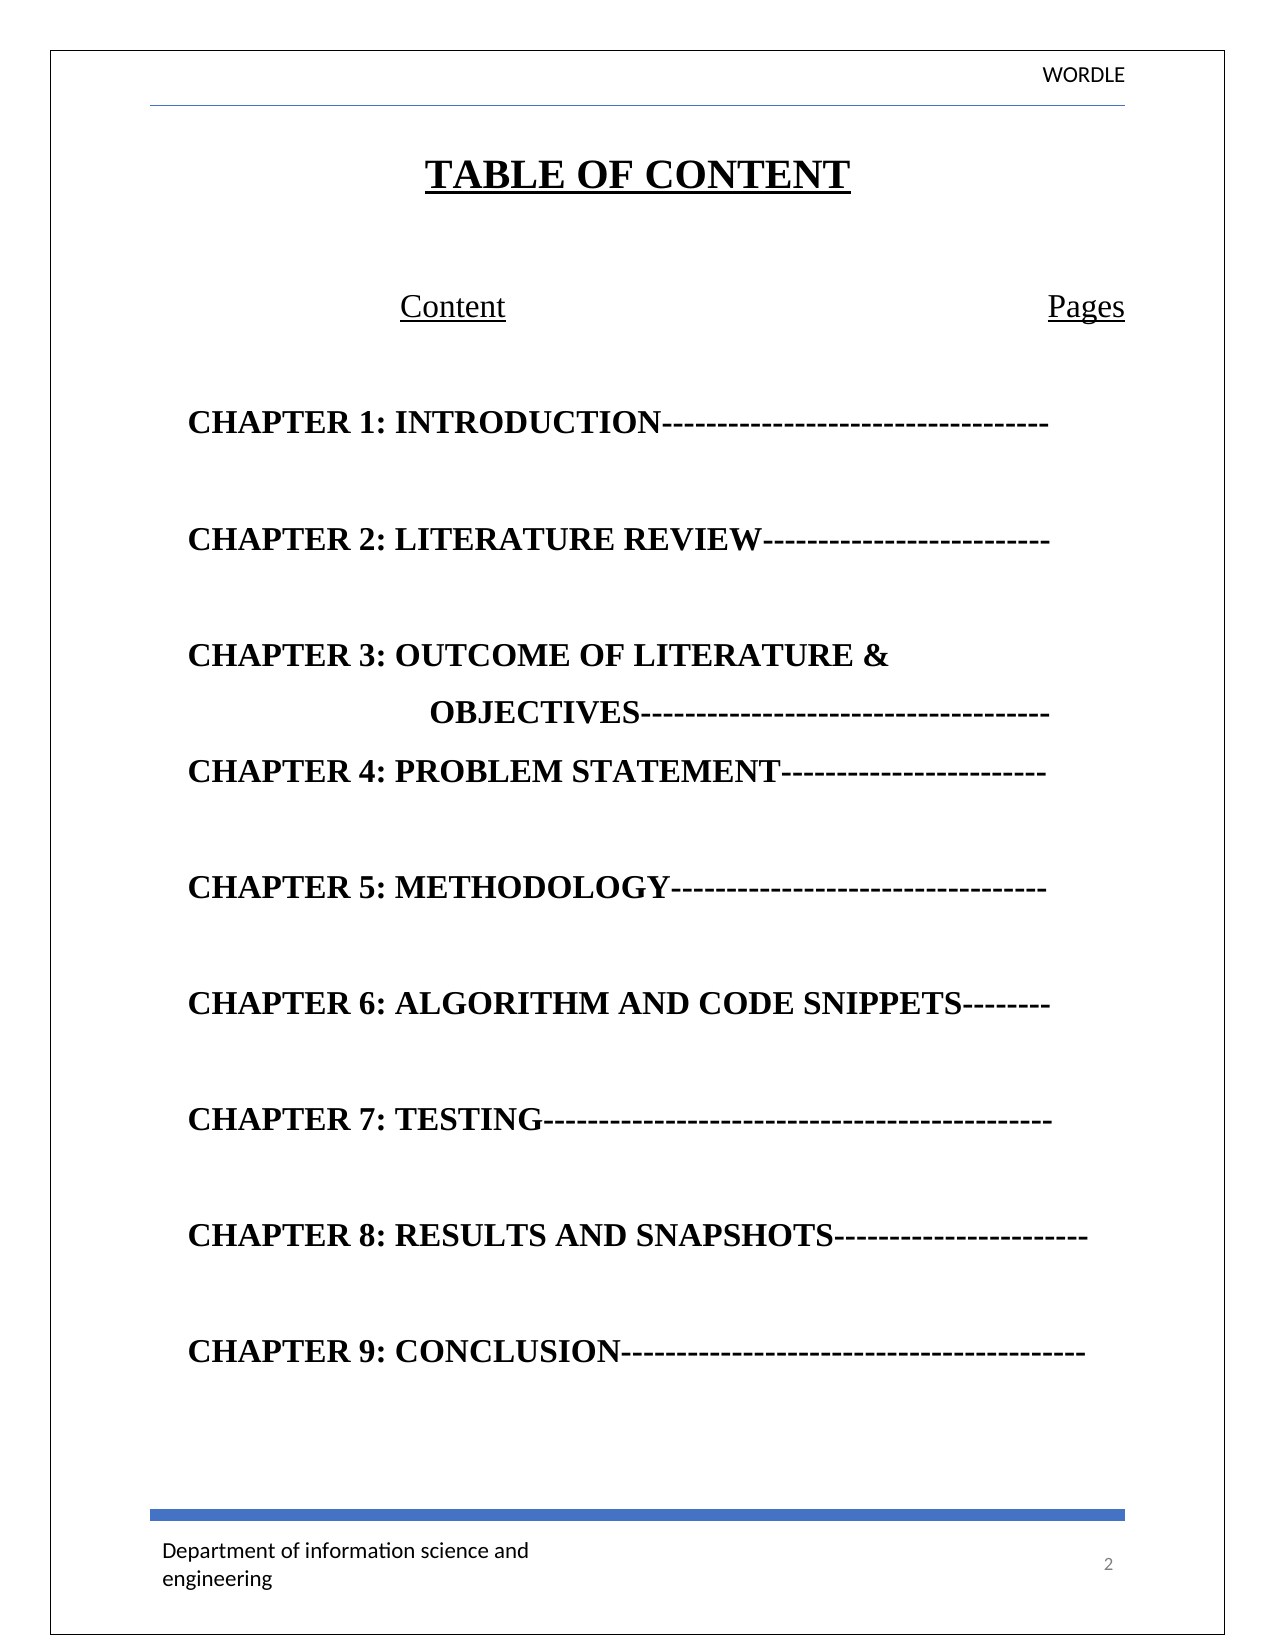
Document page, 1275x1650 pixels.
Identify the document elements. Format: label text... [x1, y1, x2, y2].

text CHAPTER 1: INTRODUCTION----------------------------------- [187, 403, 1125, 441]
text CHAPTER 3: OUTCOME OF LITERATURE & [187, 635, 1125, 673]
text CHAPTER 8: RESULTS AND SNAPSHOTS----------------------- [187, 1215, 1125, 1253]
text CHAPTER 4: PROBLEM STATEMENT------------------------ [187, 751, 1125, 789]
text CHAPTER 7: TESTING---------------------------------------------- [187, 1099, 1125, 1137]
text Content Pages [150, 287, 1125, 325]
text CHAPTER 2: LITERATURE REVIEW-------------------------- [187, 519, 1125, 557]
text CHAPTER 9: CONCLUSION------------------------------------------ [187, 1331, 1125, 1369]
text OBJECTIVES------------------------------------- [187, 693, 1125, 731]
text CHAPTER 5: METHODOLOGY---------------------------------- [187, 867, 1125, 905]
text CHAPTER 6: ALGORITHM AND CODE SNIPPETS-------- [187, 983, 1125, 1021]
text TABLE OF CONTENT [150, 150, 1125, 198]
